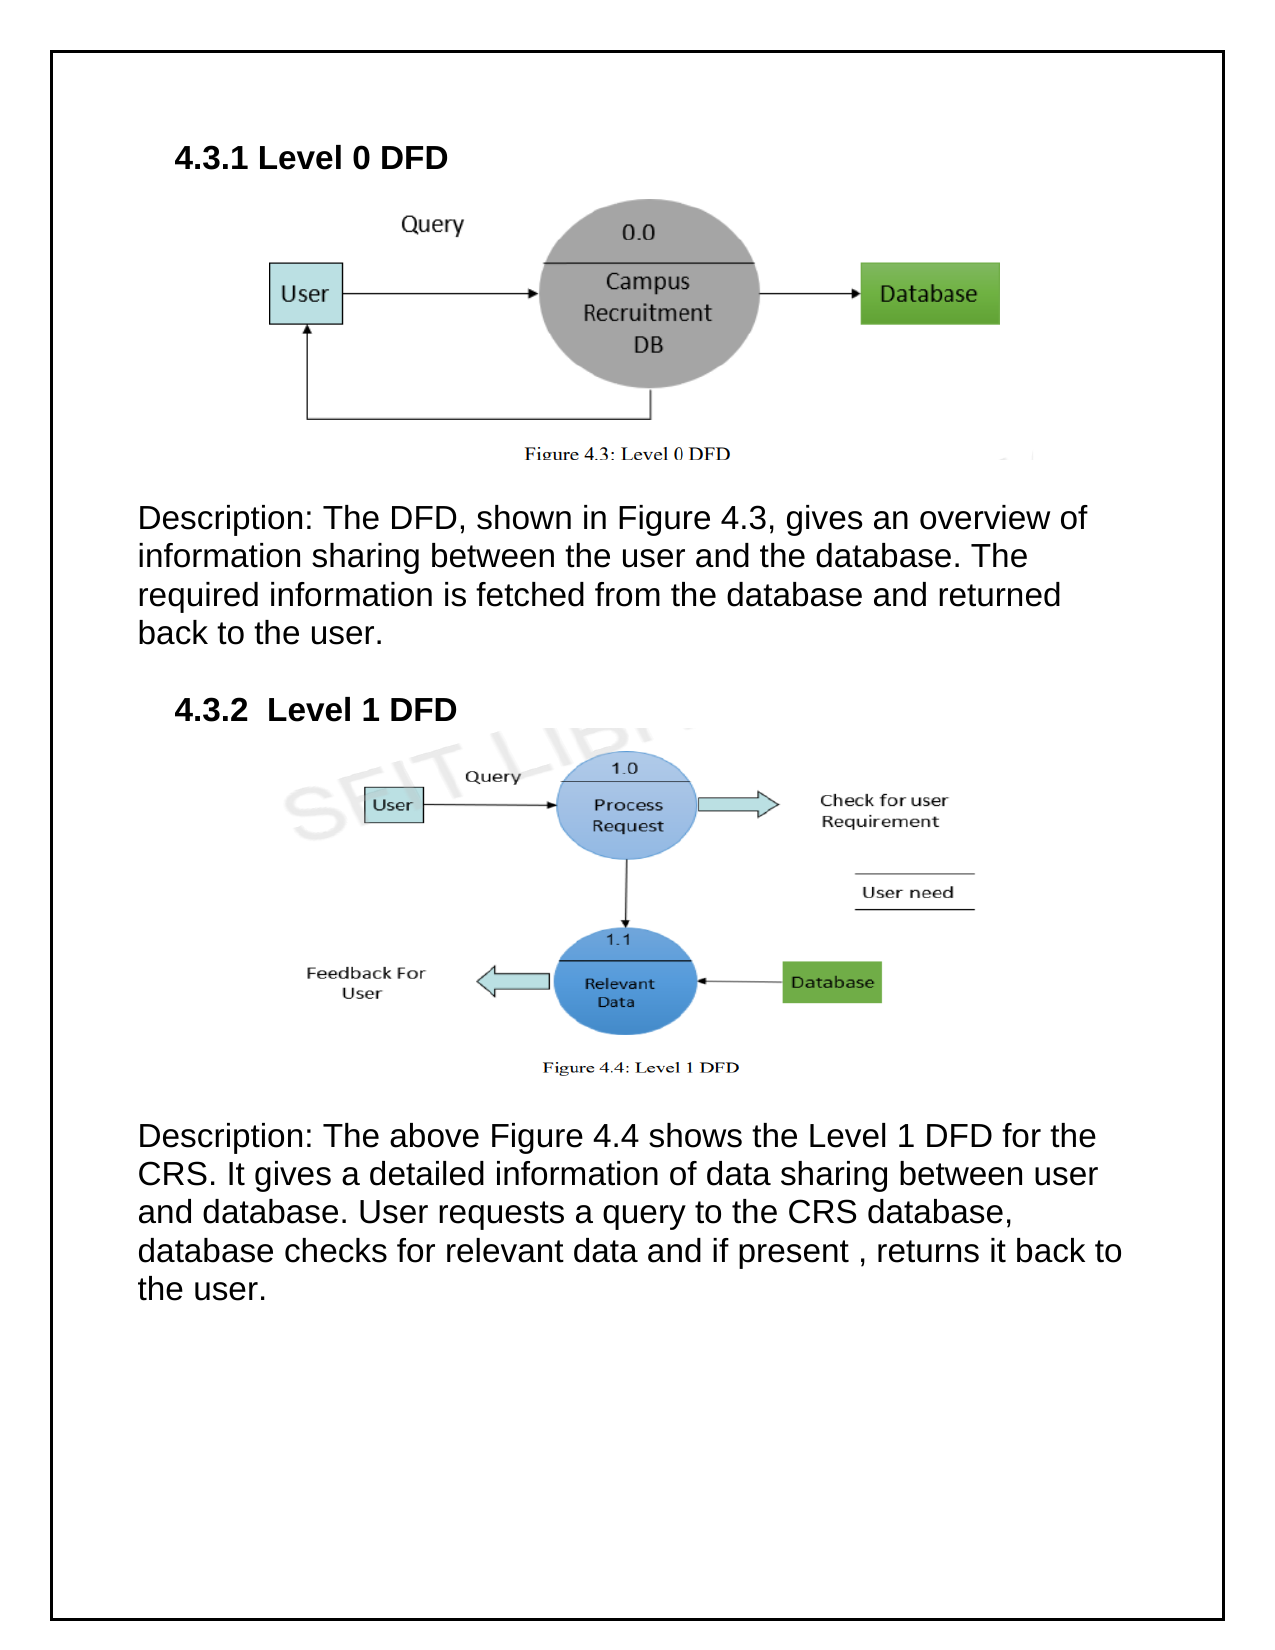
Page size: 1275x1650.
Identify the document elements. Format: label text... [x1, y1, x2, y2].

text Description: The above Figure 4.4 shows the Level 1 DFD for the CRS. It gives a detailed information of data sharing between user and database. User requests a query to the CRS database, database checks for relevant data and if present , returns it back to the user. [137, 1116, 1137, 1308]
picture [282, 728, 993, 1078]
text Description: The DFD, shown in Figure 4.3, gives an overview of information sharing between the user and the database. The required information is fetched from the database and returned back to the user. [137, 498, 1137, 652]
picture [241, 176, 1034, 460]
text 4.3.1 Level 0 DFD [137, 138, 1137, 177]
text 4.3.2 Level 1 DFD [137, 690, 1137, 728]
